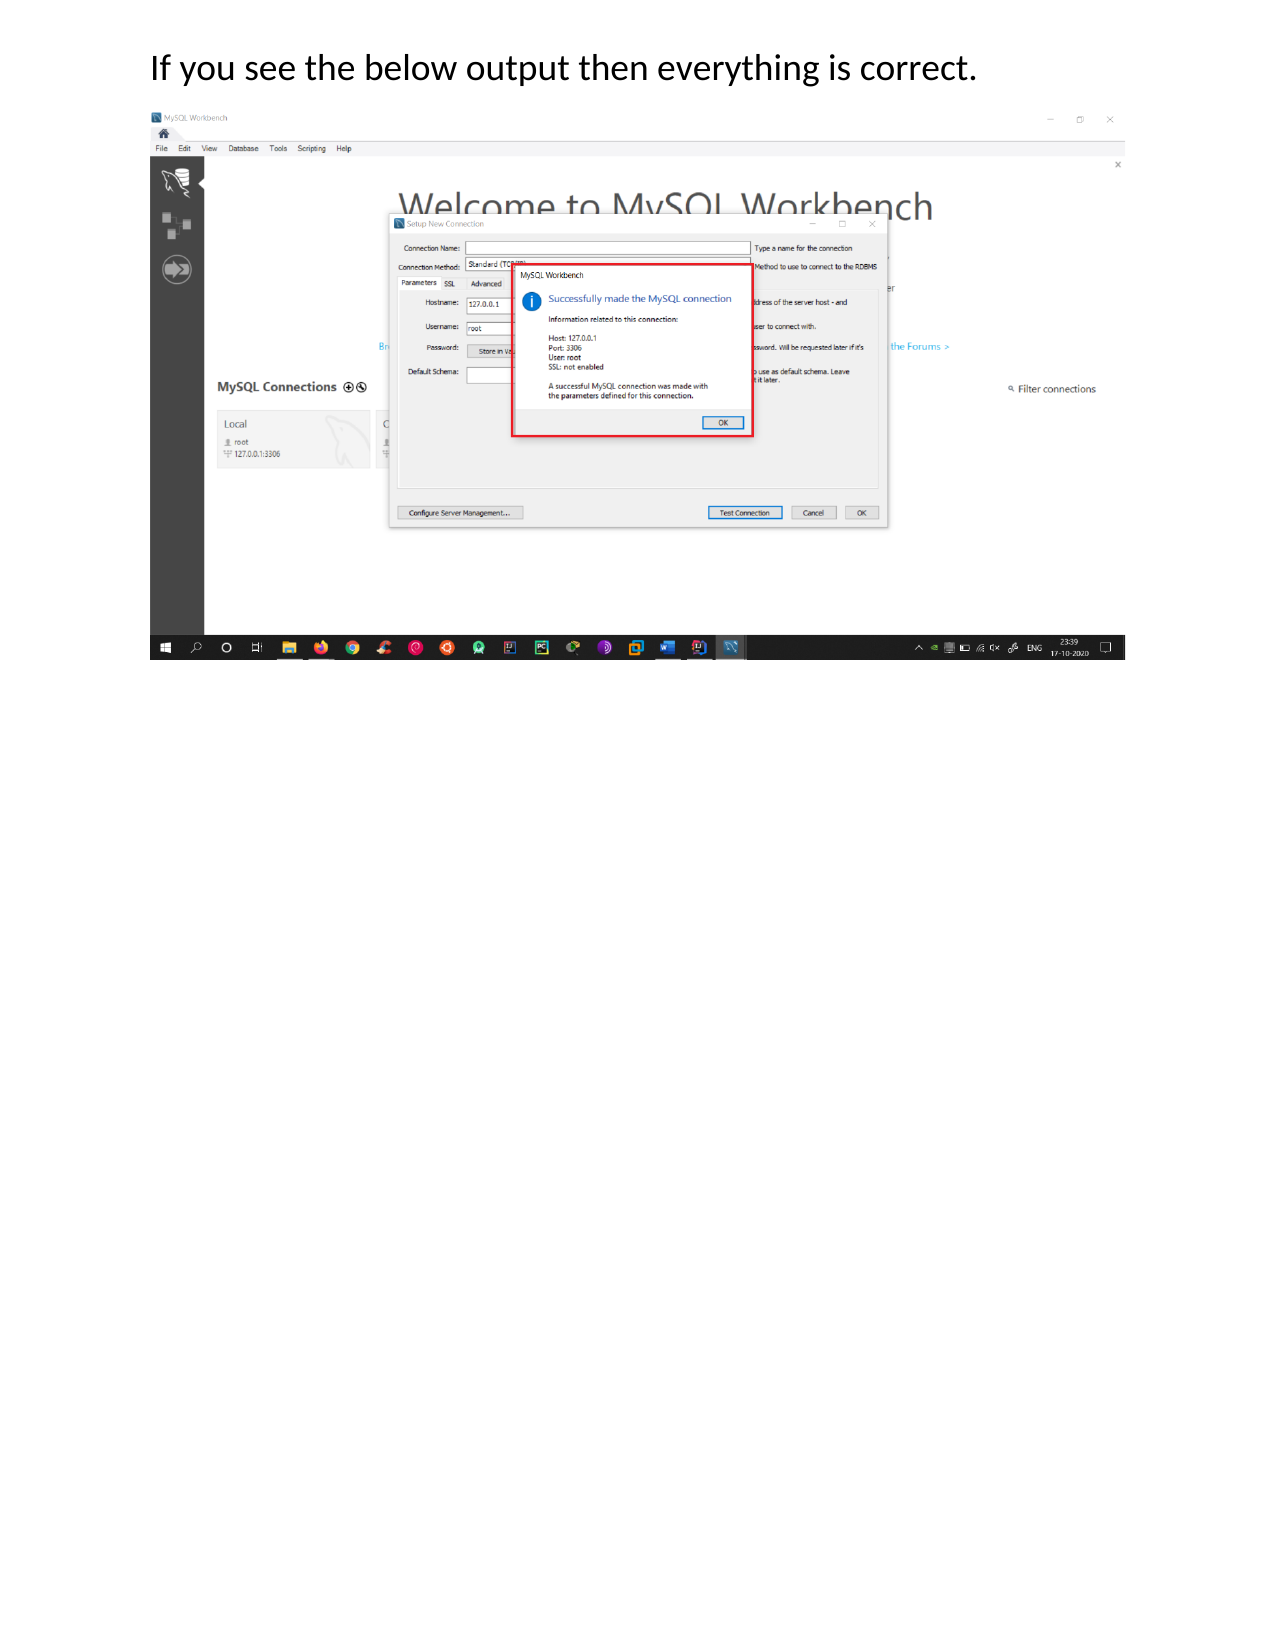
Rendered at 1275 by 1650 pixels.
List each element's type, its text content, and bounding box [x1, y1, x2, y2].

text If you see the below output then everything is correct. [150, 44, 1125, 90]
picture [150, 110, 1125, 660]
